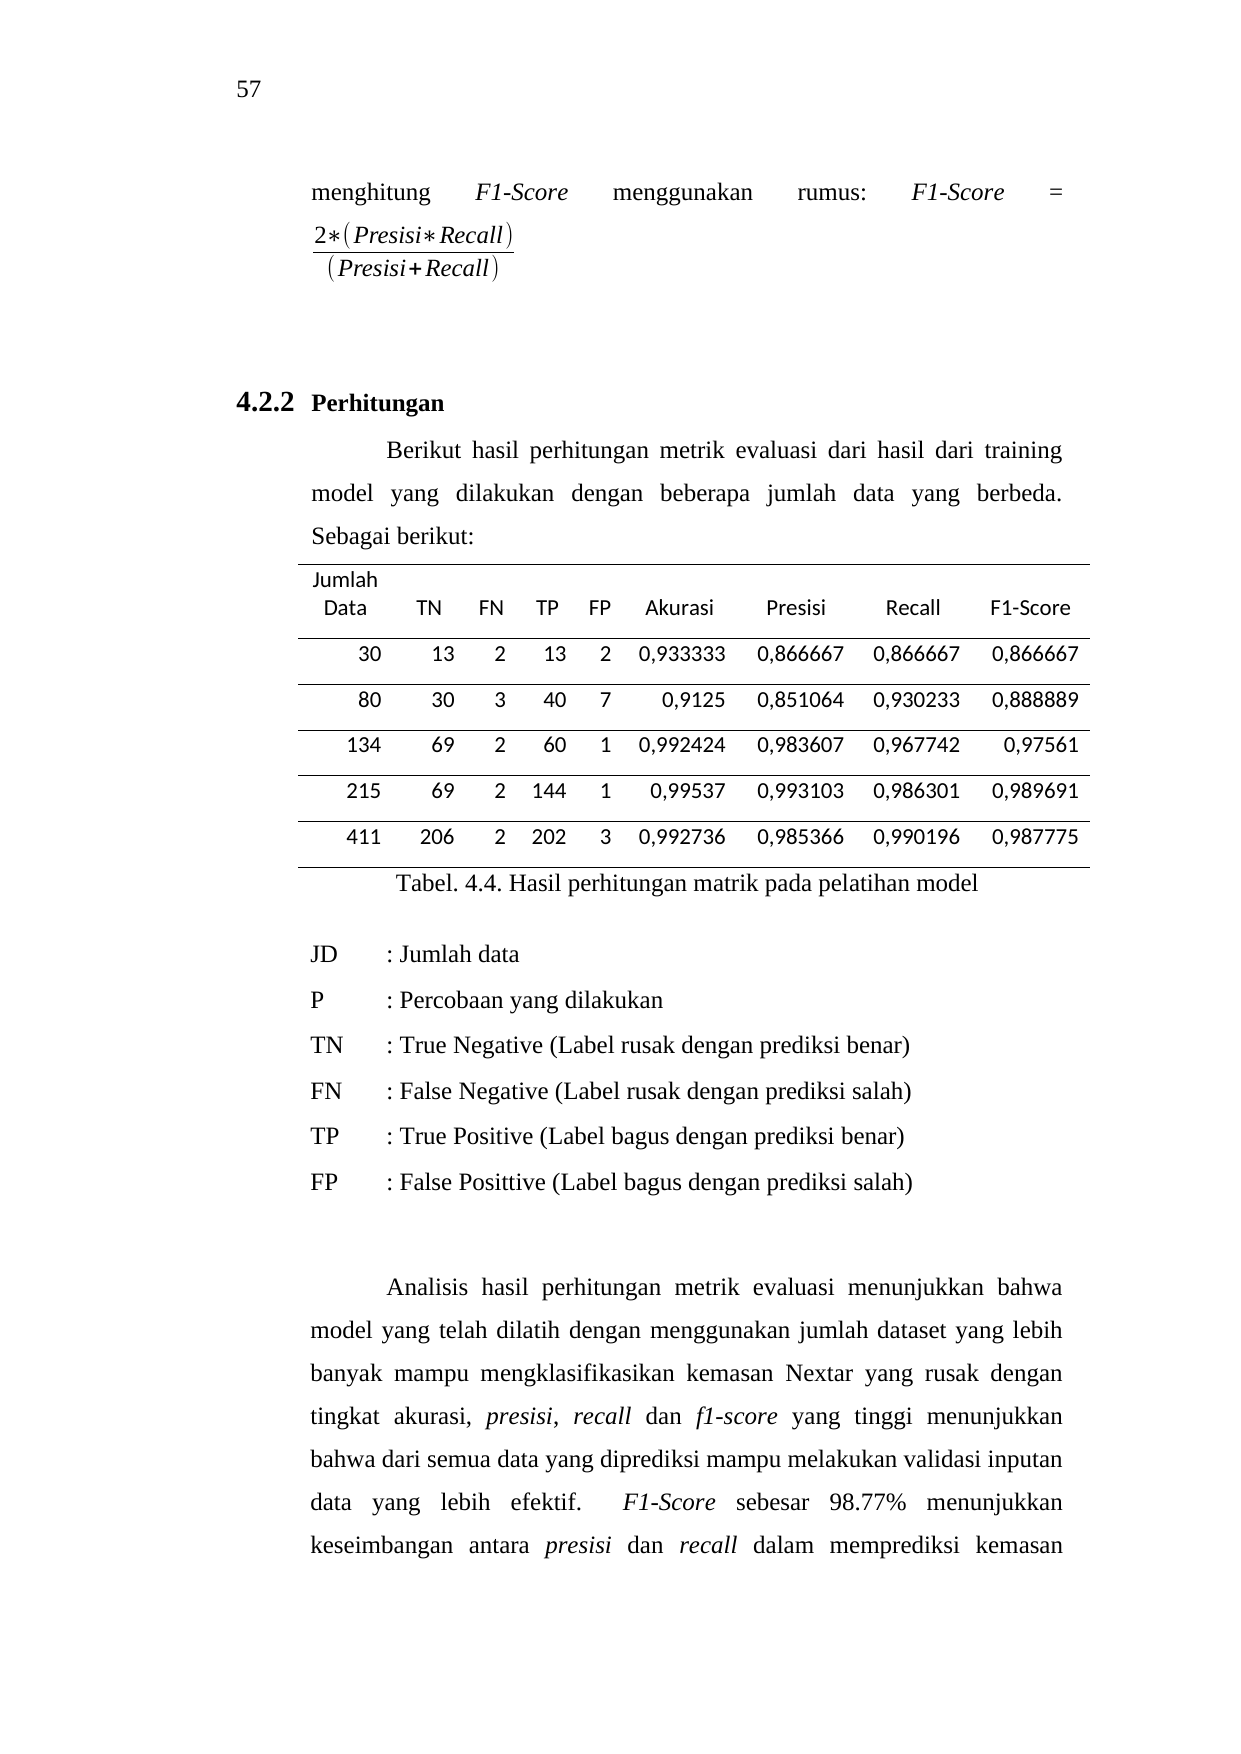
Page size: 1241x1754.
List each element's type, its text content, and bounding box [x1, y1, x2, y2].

table_header TP [517, 565, 577, 638]
table_cell 0,851064 [737, 685, 855, 729]
table_cell 0,930233 [855, 685, 971, 729]
table_header Akurasi [623, 565, 737, 638]
text TN : True Negative (Label rusak dengan prediksi benar) [310, 1030, 1063, 1059]
table_cell 0,888889 [971, 685, 1090, 729]
table_cell 2 [466, 822, 517, 867]
text Tabel. 4.4. Hasil perhitungan matrik pada pelatihan model [236, 868, 1063, 896]
table_header Recall [855, 565, 971, 638]
table_cell 2 [578, 639, 622, 684]
table_cell 30 [298, 639, 392, 684]
table_cell 0,866667 [971, 639, 1090, 684]
table_cell 0,933333 [623, 639, 737, 684]
table_cell 3 [578, 822, 622, 867]
table_cell 0,97561 [971, 731, 1090, 775]
table_cell 2 [466, 639, 517, 684]
table_cell 1 [578, 731, 622, 775]
table_cell 0,990196 [855, 822, 971, 867]
table_cell 13 [392, 639, 466, 684]
table_cell 0,992736 [623, 822, 737, 867]
table_header Jumlah Data [298, 565, 392, 638]
text P : Percobaan yang dilakukan [310, 985, 1063, 1014]
table_cell 0,866667 [737, 639, 855, 684]
text Berikut hasil perhitungan metrik evaluasi dari hasil dari training model yang dilakukan dengan beberapa jumlah data yang berbeda. Sebagai berikut: [311, 435, 1063, 550]
table_cell 0,992424 [623, 731, 737, 775]
table_header FN [466, 565, 517, 638]
text FP : False Posittive (Label bagus dengan prediksi salah) [310, 1167, 1063, 1195]
table_header TN [392, 565, 466, 638]
table_cell 80 [298, 685, 392, 729]
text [311, 177, 1063, 284]
table_header F1-Score [971, 565, 1090, 638]
table_cell 215 [298, 776, 392, 821]
table_cell 30 [392, 685, 466, 729]
table_cell 69 [392, 776, 466, 821]
table_cell 7 [578, 685, 622, 729]
table_cell 60 [517, 731, 577, 775]
table_cell 3 [466, 685, 517, 729]
table_cell 144 [517, 776, 577, 821]
table_cell 206 [392, 822, 466, 867]
table_cell 0,985366 [737, 822, 855, 867]
table_cell 0,967742 [855, 731, 971, 775]
table_header FP [578, 565, 622, 638]
table_cell 0,866667 [855, 639, 971, 684]
text TP : True Positive (Label bagus dengan prediksi benar) [310, 1121, 1063, 1150]
table_cell 69 [392, 731, 466, 775]
table_cell 0,986301 [855, 776, 971, 821]
table_cell 2 [466, 731, 517, 775]
subtitle Perhitungan [236, 384, 1063, 418]
table_cell 0,993103 [737, 776, 855, 821]
table_cell 40 [517, 685, 577, 729]
table_header Presisi [737, 565, 855, 638]
table_cell 411 [298, 822, 392, 867]
table_cell 0,987775 [971, 822, 1090, 867]
table_cell 1 [578, 776, 622, 821]
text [310, 1272, 1063, 1559]
table_cell 0,99537 [623, 776, 737, 821]
table_cell 0,9125 [623, 685, 737, 729]
table_cell 2 [466, 776, 517, 821]
table_cell 13 [517, 639, 577, 684]
text FN : False Negative (Label rusak dengan prediksi salah) [310, 1076, 1063, 1104]
table_cell 134 [298, 731, 392, 775]
table_cell 202 [517, 822, 577, 867]
table_cell 0,989691 [971, 776, 1090, 821]
table_cell 0,983607 [737, 731, 855, 775]
text JD : Jumlah data [310, 939, 1063, 968]
